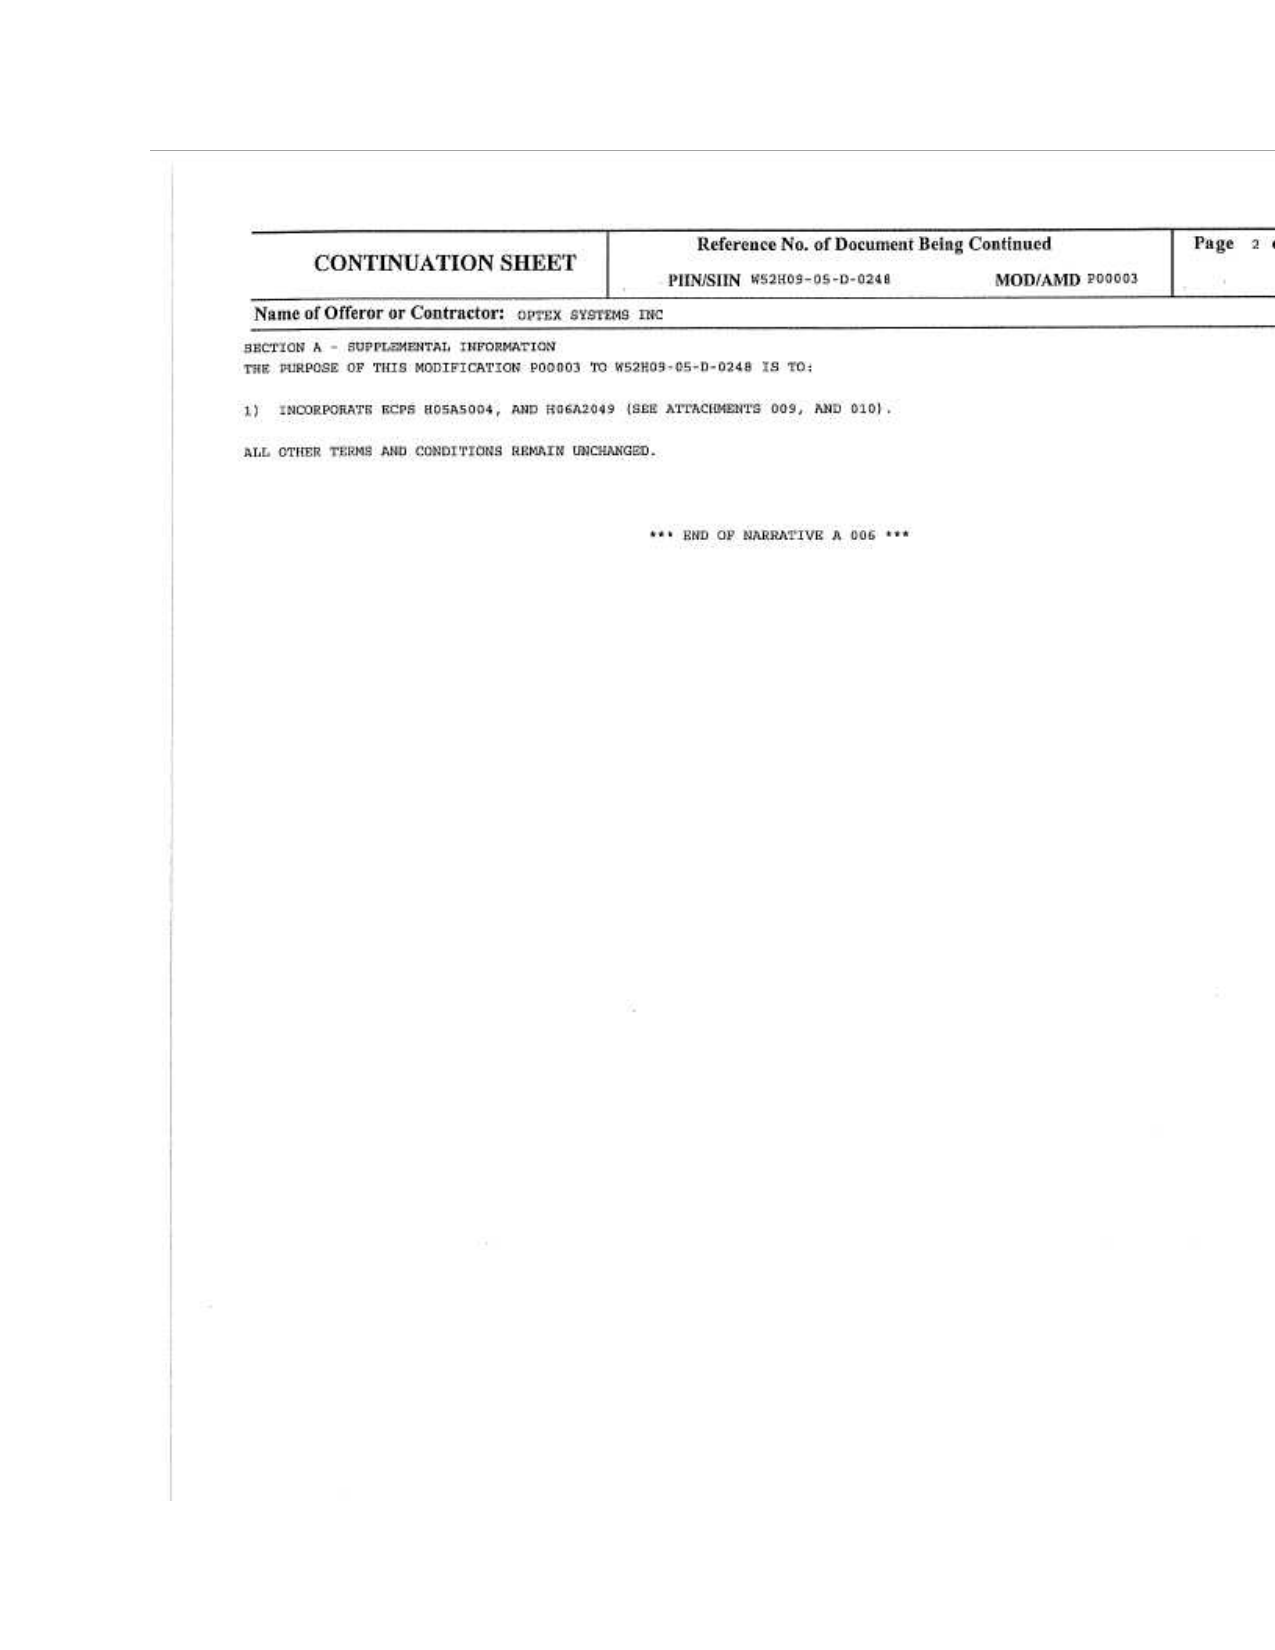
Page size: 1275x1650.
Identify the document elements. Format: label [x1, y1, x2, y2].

picture [150, 150, 1275, 1501]
